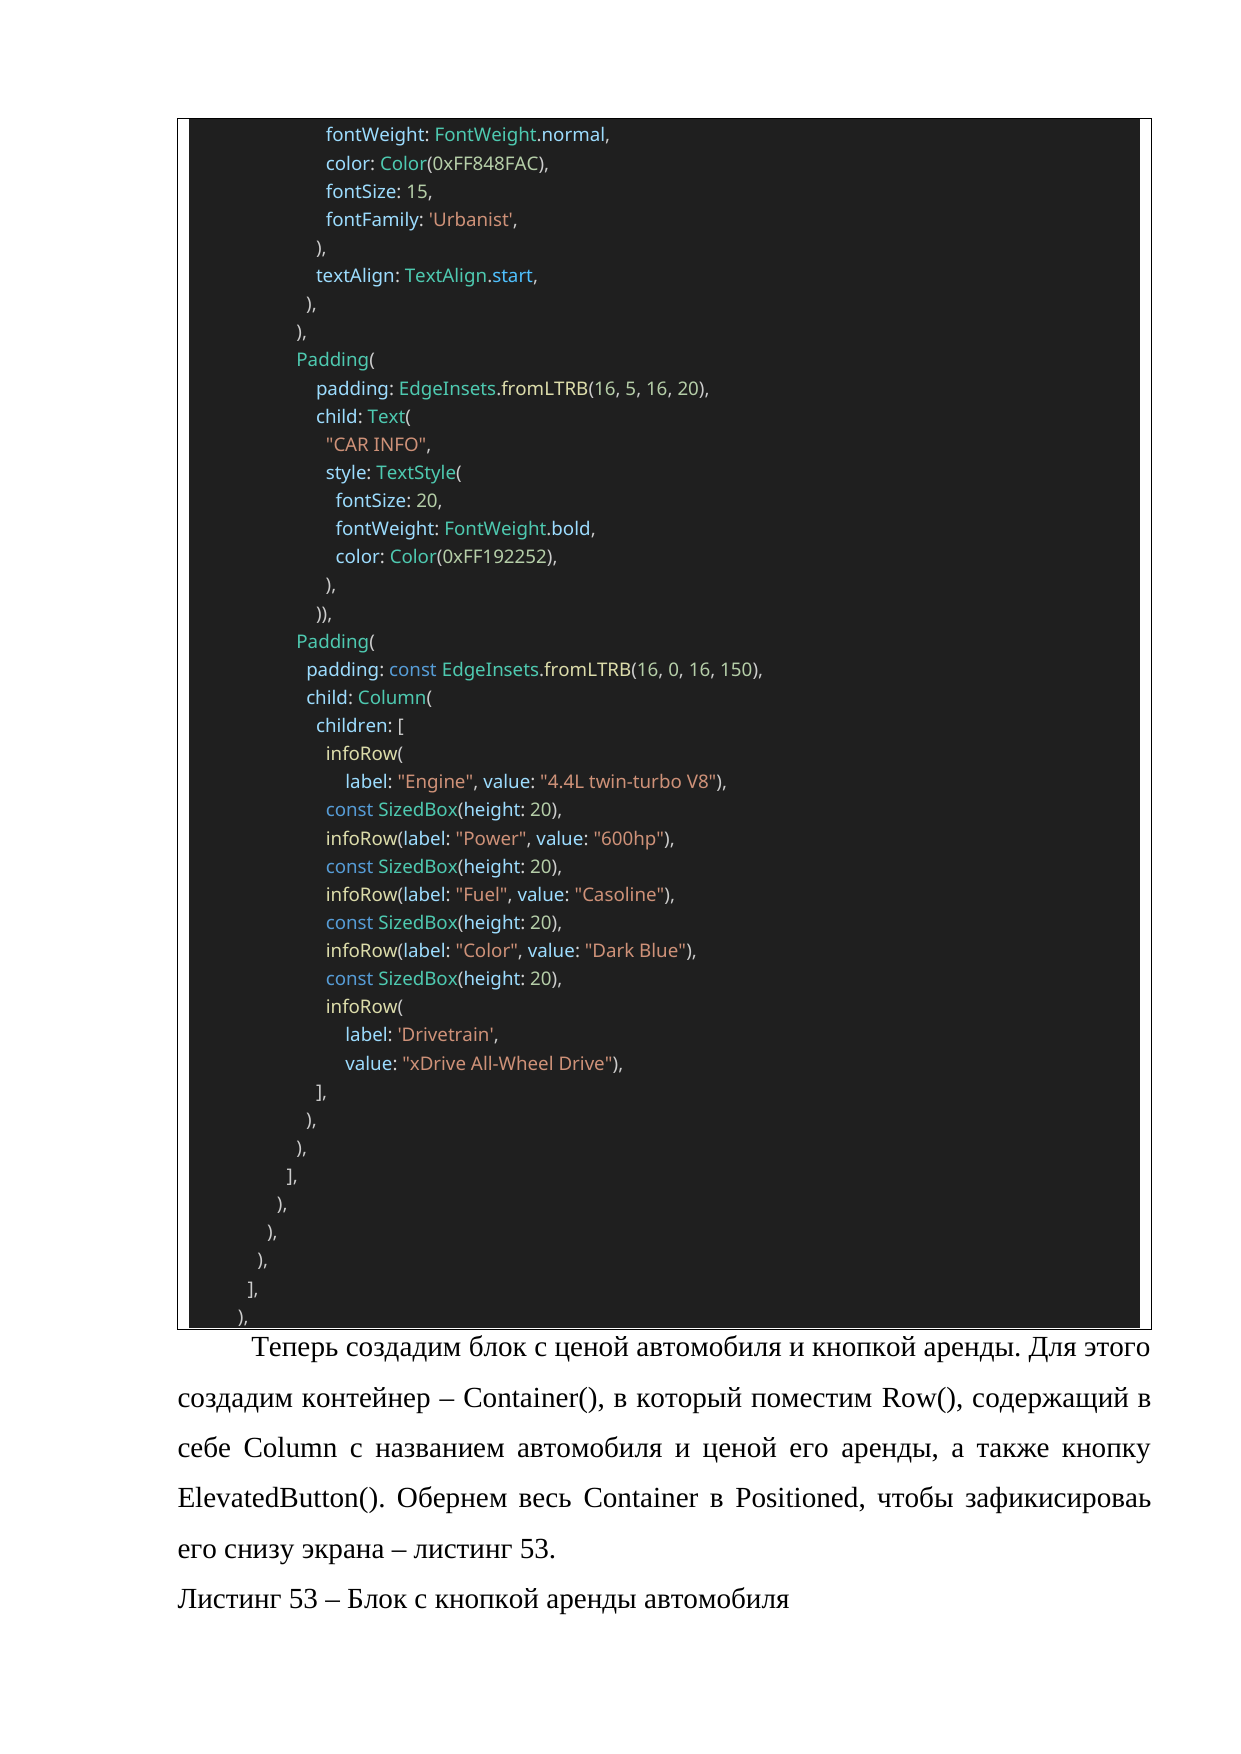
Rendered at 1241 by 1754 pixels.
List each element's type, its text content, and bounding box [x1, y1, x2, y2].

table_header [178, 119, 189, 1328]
text Теперь создадим блок с ценой автомобиля и кнопкой аренды. Для этого создадим контейнер – Container(), в который поместим Row(), содержащий в себе Column с названием автомобиля и ценой его аренды, а также кнопку ElevatedButton(). Обернем весь Container в Positioned, чтобы зафикисироваь его снизу экрана – листинг 53. [177, 1330, 1152, 1564]
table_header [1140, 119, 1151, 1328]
text Листинг 53 – Блок с кнопкой аренды автомобиля [177, 1581, 1152, 1615]
